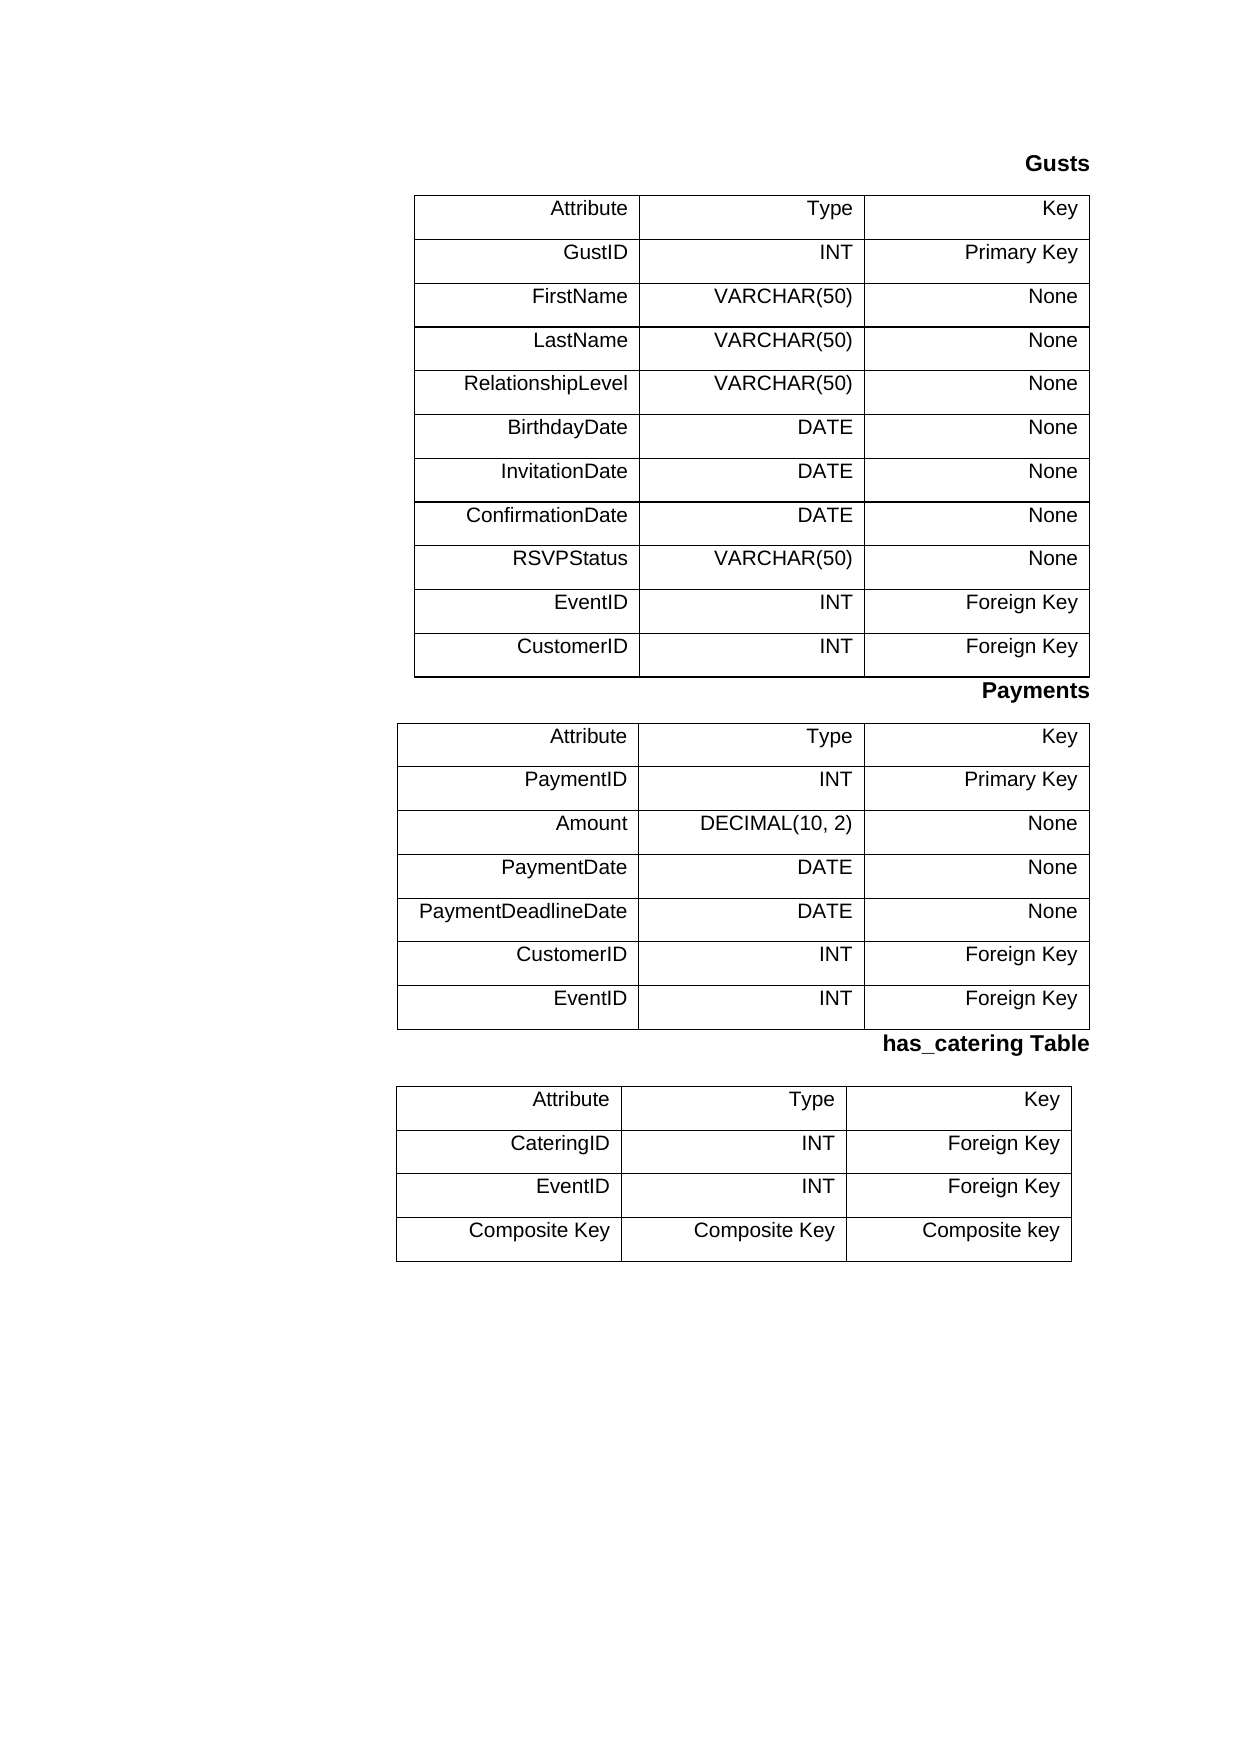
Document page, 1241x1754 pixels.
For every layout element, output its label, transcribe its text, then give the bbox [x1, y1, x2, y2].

table_cell None [865, 546, 1089, 589]
table_header Type [640, 196, 864, 239]
table_cell PaymentID [398, 767, 638, 810]
text Gusts [150, 150, 1090, 176]
table_cell INT [640, 634, 864, 676]
table_cell VARCHAR(50) [640, 328, 864, 370]
table_cell INT [622, 1174, 846, 1217]
table_header Attribute [397, 1087, 621, 1129]
table_cell Foreign Key [865, 942, 1089, 985]
table_cell None [865, 855, 1089, 897]
table_cell None [865, 371, 1089, 414]
table_cell Primary Key [865, 240, 1089, 283]
table_cell DATE [639, 855, 864, 897]
table_cell Foreign Key [847, 1131, 1071, 1173]
table_header Attribute [398, 724, 638, 766]
table_cell EventID [397, 1174, 621, 1217]
table_cell None [865, 503, 1089, 545]
table_cell VARCHAR(50) [640, 284, 864, 326]
table_cell LastName [415, 328, 639, 370]
table_cell RelationshipLevel [415, 371, 639, 414]
table_header Attribute [415, 196, 639, 239]
table_header Key [847, 1087, 1071, 1129]
table_cell InvitationDate [415, 459, 639, 501]
table_cell None [865, 899, 1089, 941]
table_cell EventID [398, 986, 638, 1029]
table_cell CateringID [397, 1131, 621, 1173]
table_cell INT [622, 1131, 846, 1173]
table_cell None [865, 284, 1089, 326]
table_cell GustID [415, 240, 639, 283]
table_cell PaymentDate [398, 855, 638, 897]
table_cell Composite key [847, 1218, 1071, 1261]
table_cell None [865, 415, 1089, 458]
table_cell Foreign Key [865, 986, 1089, 1029]
table_cell VARCHAR(50) [640, 546, 864, 589]
table_cell DATE [640, 459, 864, 501]
table_cell INT [639, 942, 864, 985]
table_header Key [865, 196, 1089, 239]
table_cell VARCHAR(50) [640, 371, 864, 414]
table_cell Foreign Key [865, 634, 1089, 676]
table_cell INT [639, 986, 864, 1029]
table_cell Foreign Key [847, 1174, 1071, 1217]
table_cell FirstName [415, 284, 639, 326]
table_cell CustomerID [415, 634, 639, 676]
table_cell DATE [640, 503, 864, 545]
table_cell Composite Key [622, 1218, 846, 1261]
table_cell None [865, 811, 1089, 854]
table_header Type [639, 724, 864, 766]
table_cell RSVPStatus [415, 546, 639, 589]
table_cell CustomerID [398, 942, 638, 985]
table_cell Primary Key [865, 767, 1089, 810]
table_cell DATE [639, 899, 864, 941]
table_cell INT [640, 590, 864, 633]
table_cell ConfirmationDate [415, 503, 639, 545]
table_cell None [865, 328, 1089, 370]
table_cell BirthdayDate [415, 415, 639, 458]
text has_catering Table [150, 1030, 1090, 1056]
table_cell Composite Key [397, 1218, 621, 1261]
table_cell DECIMAL(10, 2) [639, 811, 864, 854]
table_cell DATE [640, 415, 864, 458]
table_cell INT [640, 240, 864, 283]
text Payments [150, 677, 1090, 704]
table_cell EventID [415, 590, 639, 633]
table_cell None [865, 459, 1089, 501]
table_cell INT [639, 767, 864, 810]
table_cell Foreign Key [865, 590, 1089, 633]
table_header Type [622, 1087, 846, 1129]
table_cell PaymentDeadlineDate [398, 899, 638, 941]
table_cell Amount [398, 811, 638, 854]
table_header Key [865, 724, 1089, 766]
